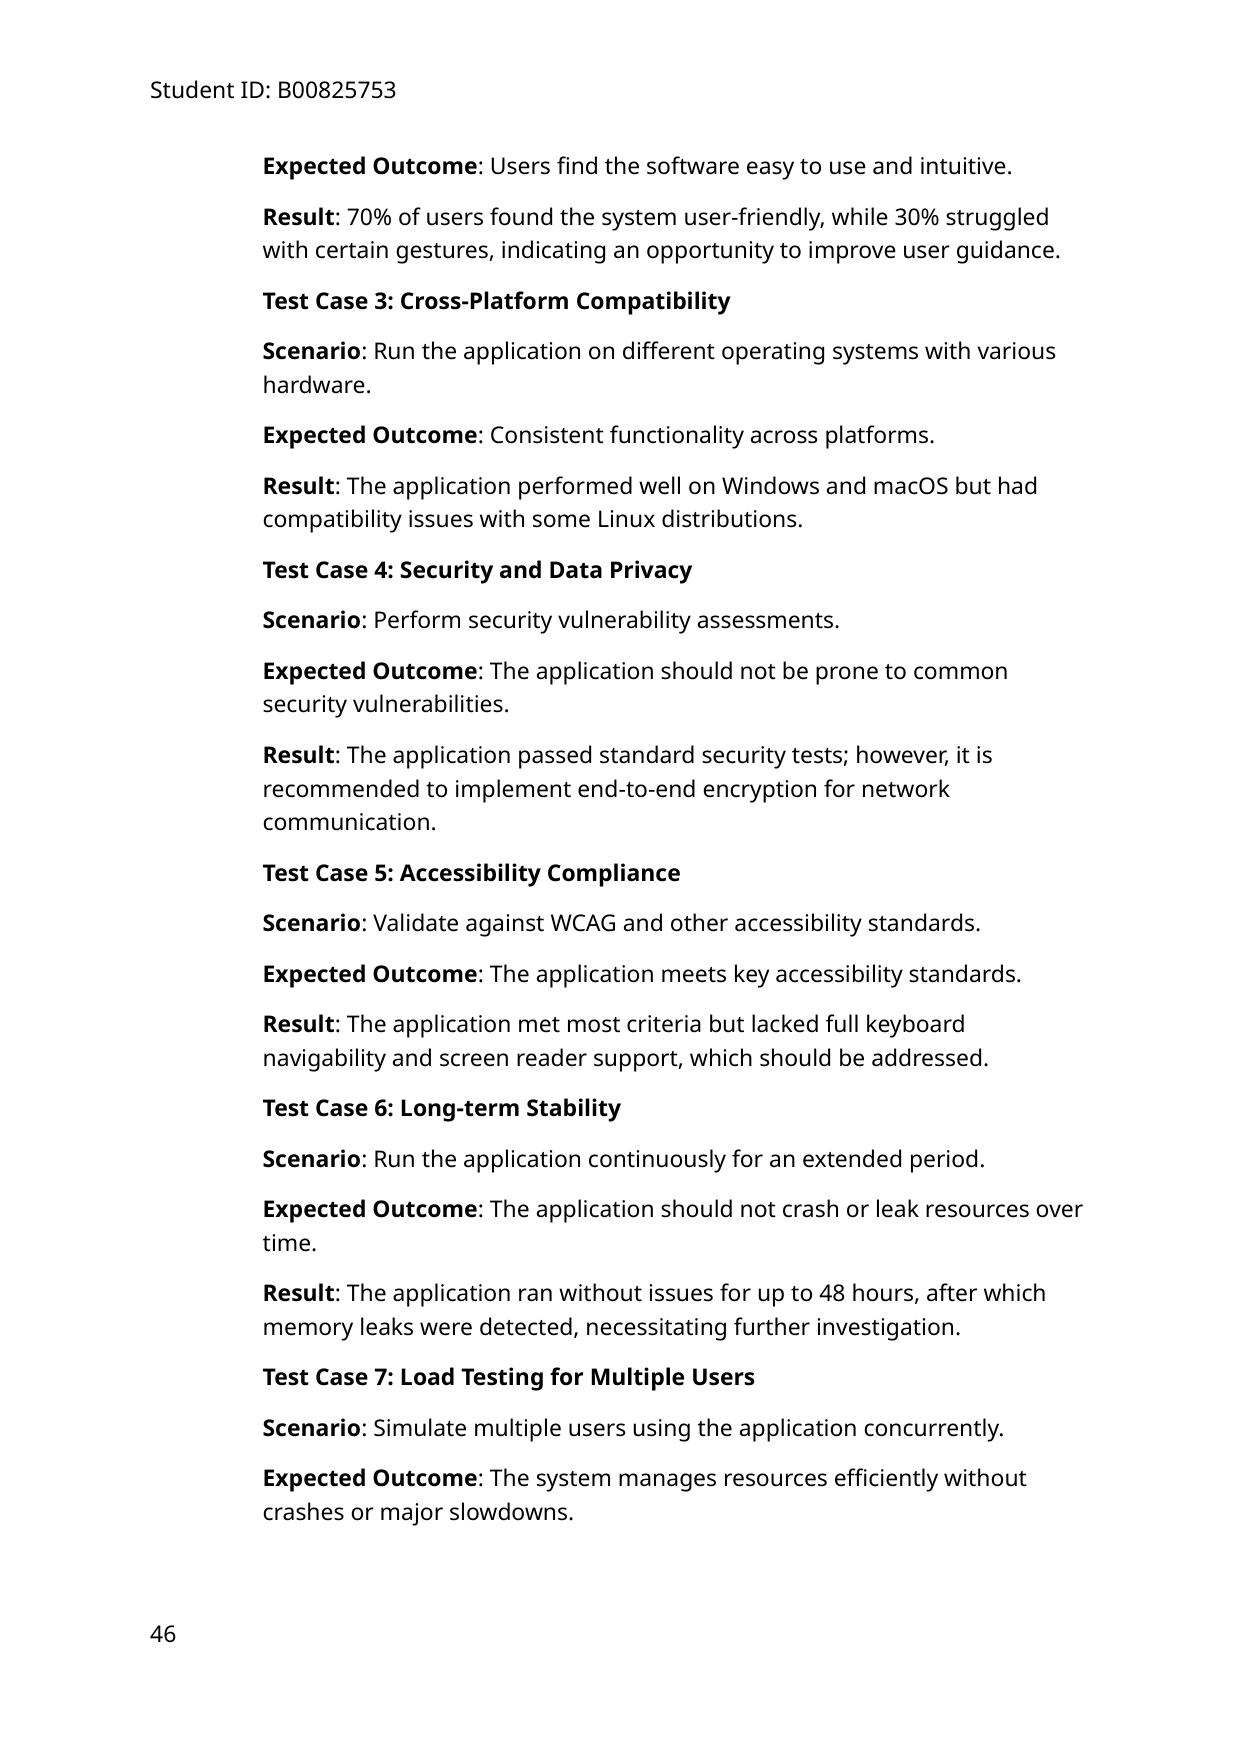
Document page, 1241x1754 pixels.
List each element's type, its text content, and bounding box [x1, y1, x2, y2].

text Test Case 6: Long-term Stability [262, 1092, 1090, 1123]
text Scenario: Run the application on different operating systems with various hardware. [262, 335, 1090, 400]
text Scenario: Simulate multiple users using the application concurrently. [262, 1412, 1090, 1443]
text Scenario: Perform security vulnerability assessments. [262, 604, 1090, 635]
text Expected Outcome: The application meets key accessibility standards. [262, 957, 1090, 989]
text Expected Outcome: Users find the software easy to use and intuitive. [262, 150, 1090, 181]
text Scenario: Validate against WCAG and other accessibility standards. [262, 907, 1090, 938]
text Result: The application passed standard security tests; however, it is recommended to implement end-to-end encryption for network communication. [262, 739, 1090, 837]
text Scenario: Run the application continuously for an extended period. [262, 1142, 1090, 1174]
text Test Case 5: Accessibility Compliance [262, 857, 1090, 888]
text Result: The application met most criteria but lacked full keyboard navigability and screen reader support, which should be addressed. [262, 1008, 1090, 1073]
text Test Case 7: Load Testing for Multiple Users [262, 1361, 1090, 1392]
text Result: 70% of users found the system user-friendly, while 30% struggled with certain gestures, indicating an opportunity to improve user guidance. [262, 200, 1090, 265]
text Expected Outcome: The application should not crash or leak resources over time. [262, 1193, 1090, 1258]
text Expected Outcome: The application should not be prone to common security vulnerabilities. [262, 654, 1090, 719]
text Expected Outcome: Consistent functionality across platforms. [262, 419, 1090, 450]
text Test Case 4: Security and Data Privacy [262, 554, 1090, 585]
text Expected Outcome: The system manages resources efficiently without crashes or major slowdowns. [262, 1462, 1090, 1527]
text Test Case 3: Cross-Platform Compatibility [262, 284, 1090, 316]
text Result: The application performed well on Windows and macOS but had compatibility issues with some Linux distributions. [262, 469, 1090, 534]
text Result: The application ran without issues for up to 48 hours, after which memory leaks were detected, necessitating further investigation. [262, 1277, 1090, 1342]
